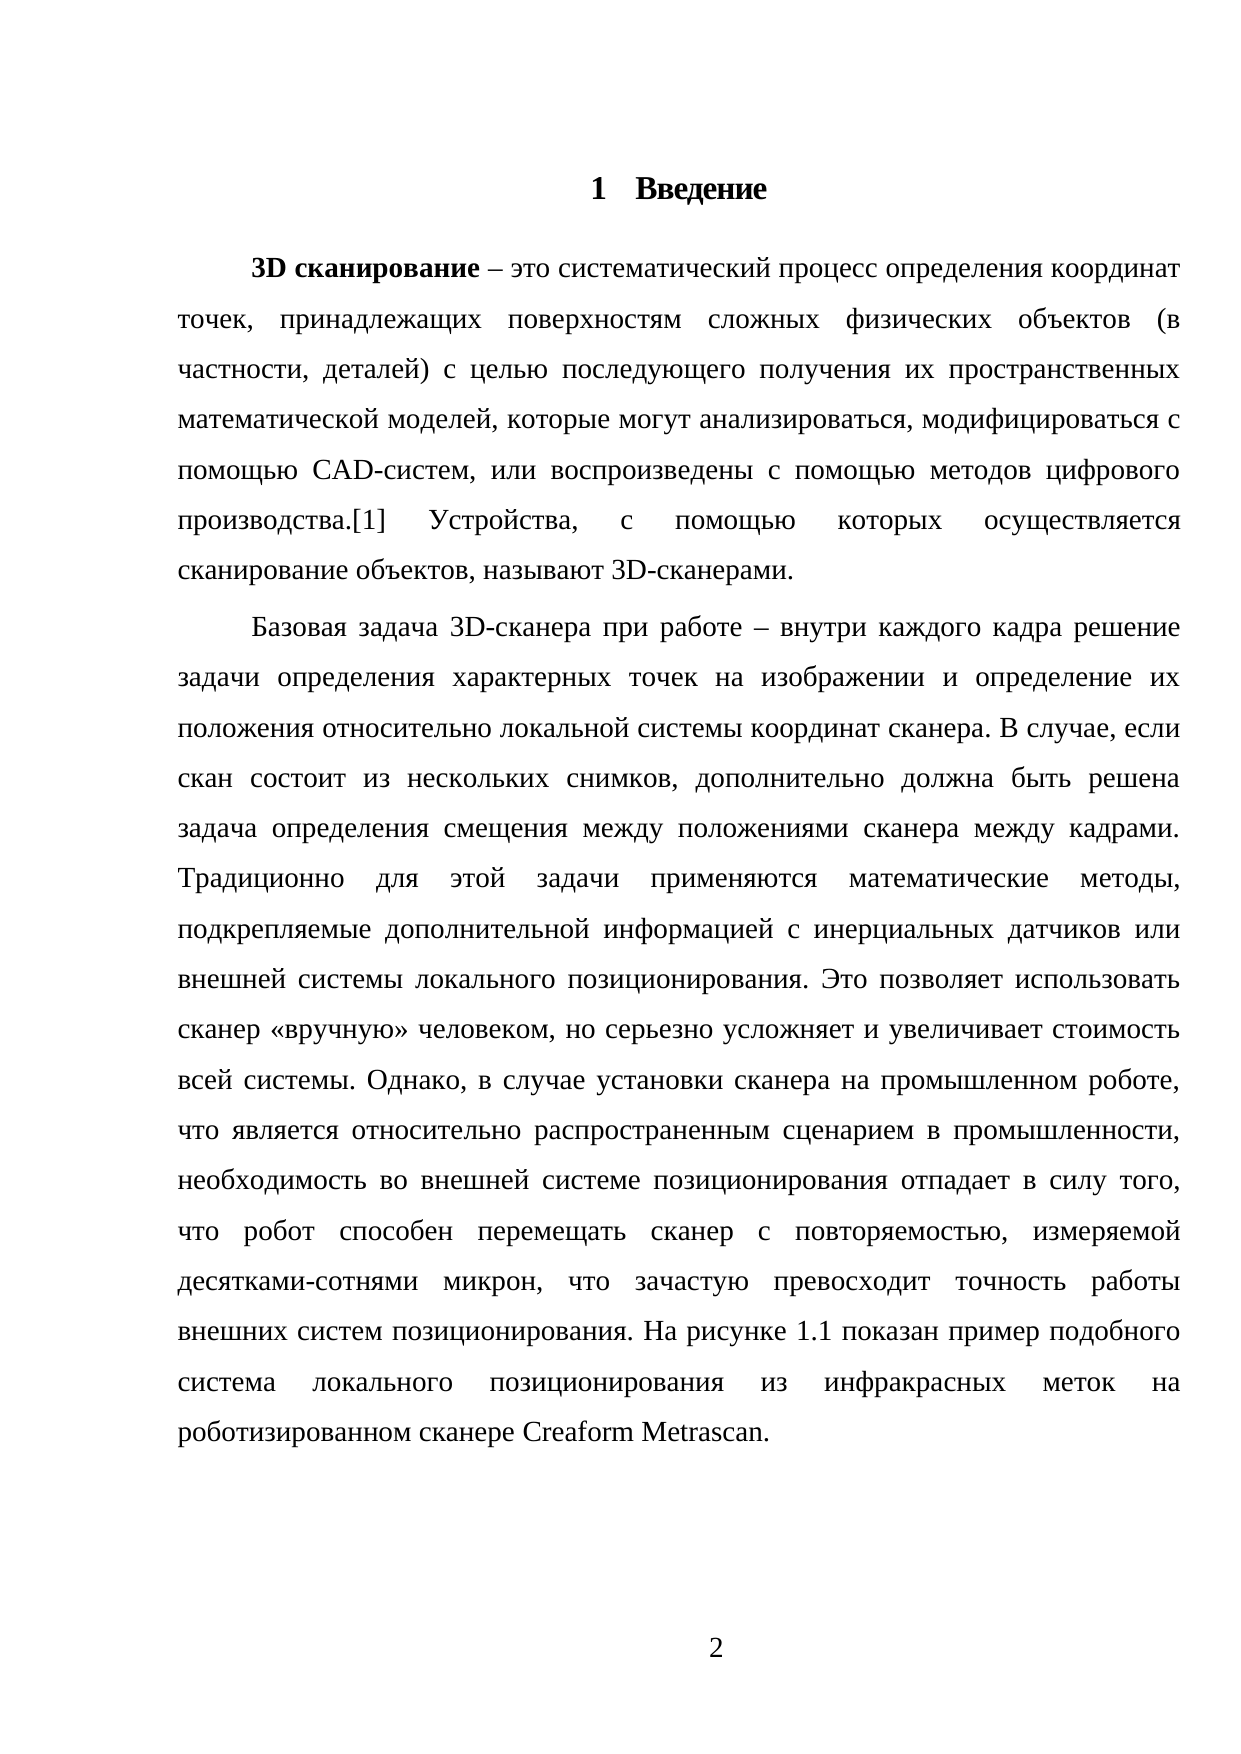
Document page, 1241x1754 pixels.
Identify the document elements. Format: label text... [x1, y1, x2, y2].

text Базовая задача 3D-сканера при работе – внутри каждого кадра решение задачи определения характерных точек на изображении и определение их положения относительно локальной системы координат сканера. В случае, если скан состоит из нескольких снимков, дополнительно должна быть решена задача определения смещения между положениями сканера между кадрами. Традиционно для этой задачи применяются математические методы, подкрепляемые дополнительной информацией с инерциальных датчиков или внешней системы локального позиционирования. Это позволяет использовать сканер «вручную» человеком, но серьезно усложняет и увеличивает стоимость всей системы. Однако, в случае установки сканера на промышленном роботе, что является относительно распространенным сценарием в промышленности, необходимость во внешней системе позиционирования отпадает в силу того, что робот способен перемещать сканер с повторяемостью, измеряемой десятками-сотнями микрон, что зачастую превосходит точность работы внешних систем позиционирования. На рисунке 1.1 показан пример подобного система локального позиционирования из инфракрасных меток на роботизированном сканере Creaform Metrascan. [177, 609, 1181, 1448]
subtitle Введение [177, 168, 1181, 206]
text 3D сканирование – это систематический процесс определения координат точек, принадлежащих поверхностям сложных физических объектов (в частности, деталей) с целью последующего получения их пространственных математической моделей, которые могут анализироваться, модифицироваться с помощью CAD-систем, или воспроизведены с помощью методов цифрового производства.[1] Устройства, с помощью которых осуществляется сканирование объектов, называют 3D-сканерами. [177, 251, 1181, 586]
